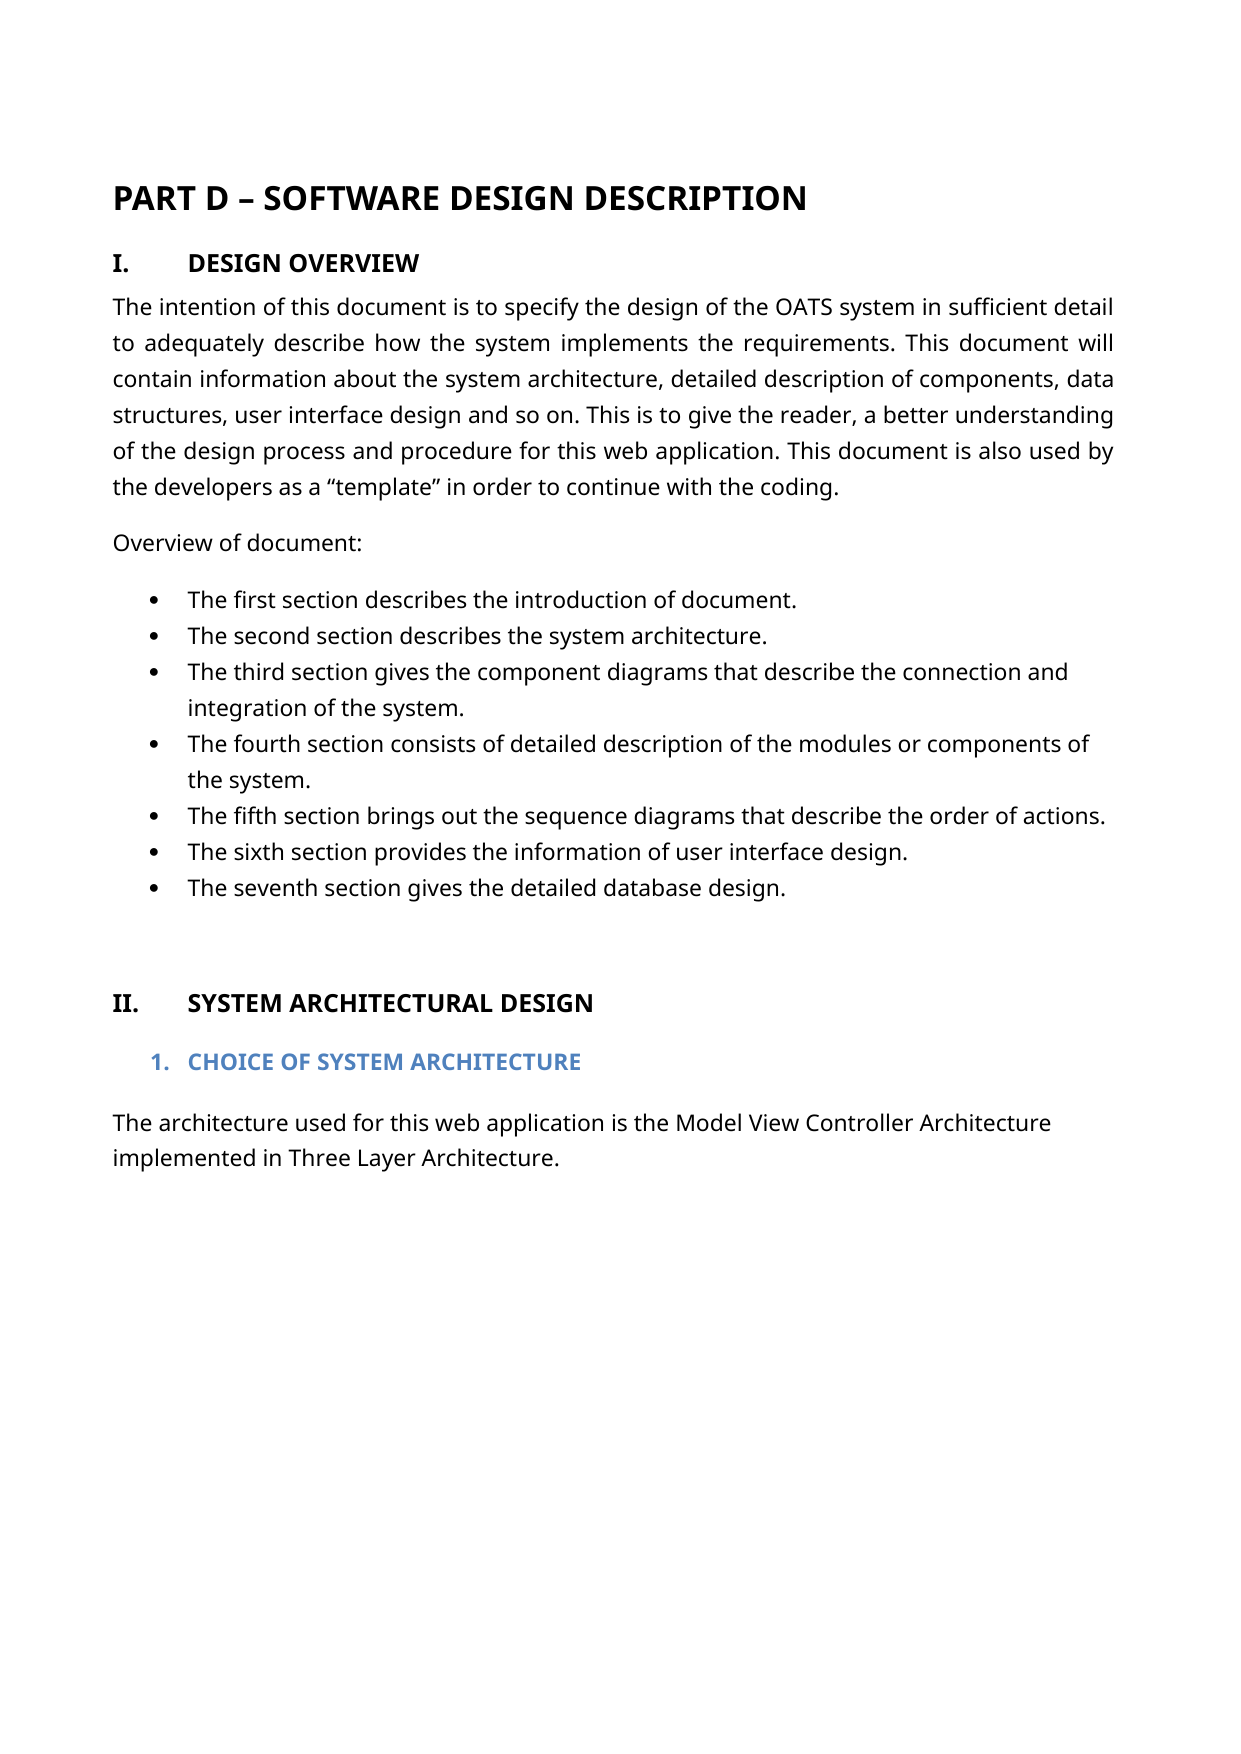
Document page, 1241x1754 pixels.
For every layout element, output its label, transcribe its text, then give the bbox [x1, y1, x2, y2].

list The seventh section gives the detailed database design. [150, 872, 1115, 903]
list The sixth section provides the information of user interface design. [150, 836, 1115, 867]
subtitle SYSTEM ARCHITECTURAL DESIGN [112, 986, 1115, 1019]
text The architecture used for this web application is the Model View Controller Architecture implemented in Three Layer Architecture. [112, 1106, 1115, 1174]
text The intention of this document is to specify the design of the OATS system in sufficient detail to adequately describe how the system implements the requirements. This document will contain information about the system architecture, detailed description of components, data structures, user interface design and so on. This is to give the reader, a better understanding of the design process and procedure for this web application. This document is also used by the developers as a “template” in order to continue with the coding. [112, 291, 1115, 502]
list The fourth section consists of detailed description of the modules or components of the system. [150, 728, 1115, 795]
subtitle PART D – SOFTWARE DESIGN DESCRIPTION [112, 175, 1115, 220]
list The first section describes the introduction of document. [150, 584, 1115, 615]
subtitle DESIGN OVERVIEW [112, 245, 1115, 279]
list The fifth section brings out the sequence diagrams that describe the order of actions. [150, 800, 1115, 831]
subtitle CHOICE OF SYSTEM ARCHITECTURE [150, 1046, 1115, 1077]
list The third section gives the component diagrams that describe the connection and integration of the system. [150, 656, 1115, 723]
list The second section describes the system architecture. [150, 620, 1115, 651]
text Overview of document: [112, 527, 1115, 558]
